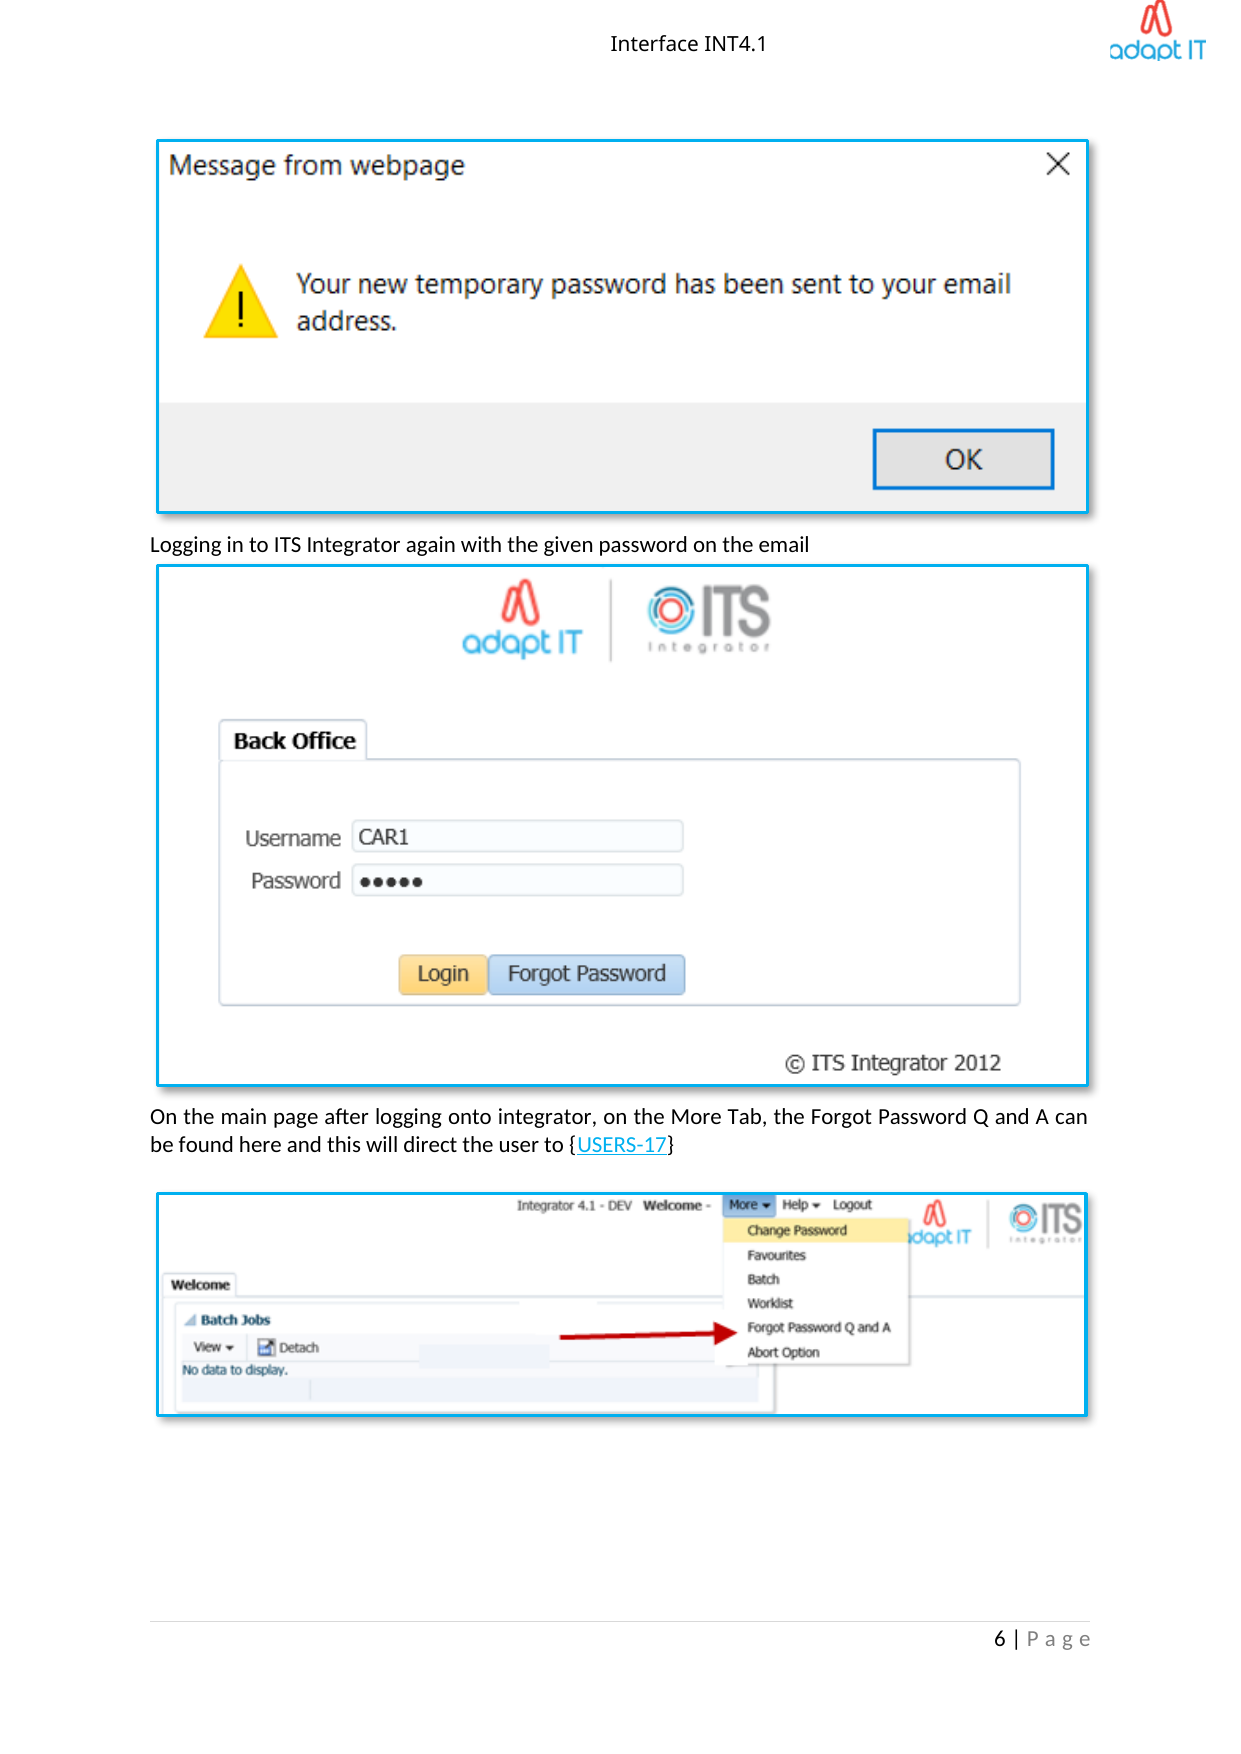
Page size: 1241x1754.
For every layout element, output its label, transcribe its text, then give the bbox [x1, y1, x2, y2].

picture [160, 568, 1085, 1083]
picture [160, 143, 1085, 510]
text On the main page after logging onto integrator, on the More Tab, the Forgot Password Q and A can be found here and this will direct the user to {USERS-17} [150, 1102, 1090, 1158]
text Logging in to ITS Integrator again with the given password on the email [150, 530, 1090, 558]
picture [160, 1196, 1083, 1413]
picture [1108, 0, 1205, 59]
